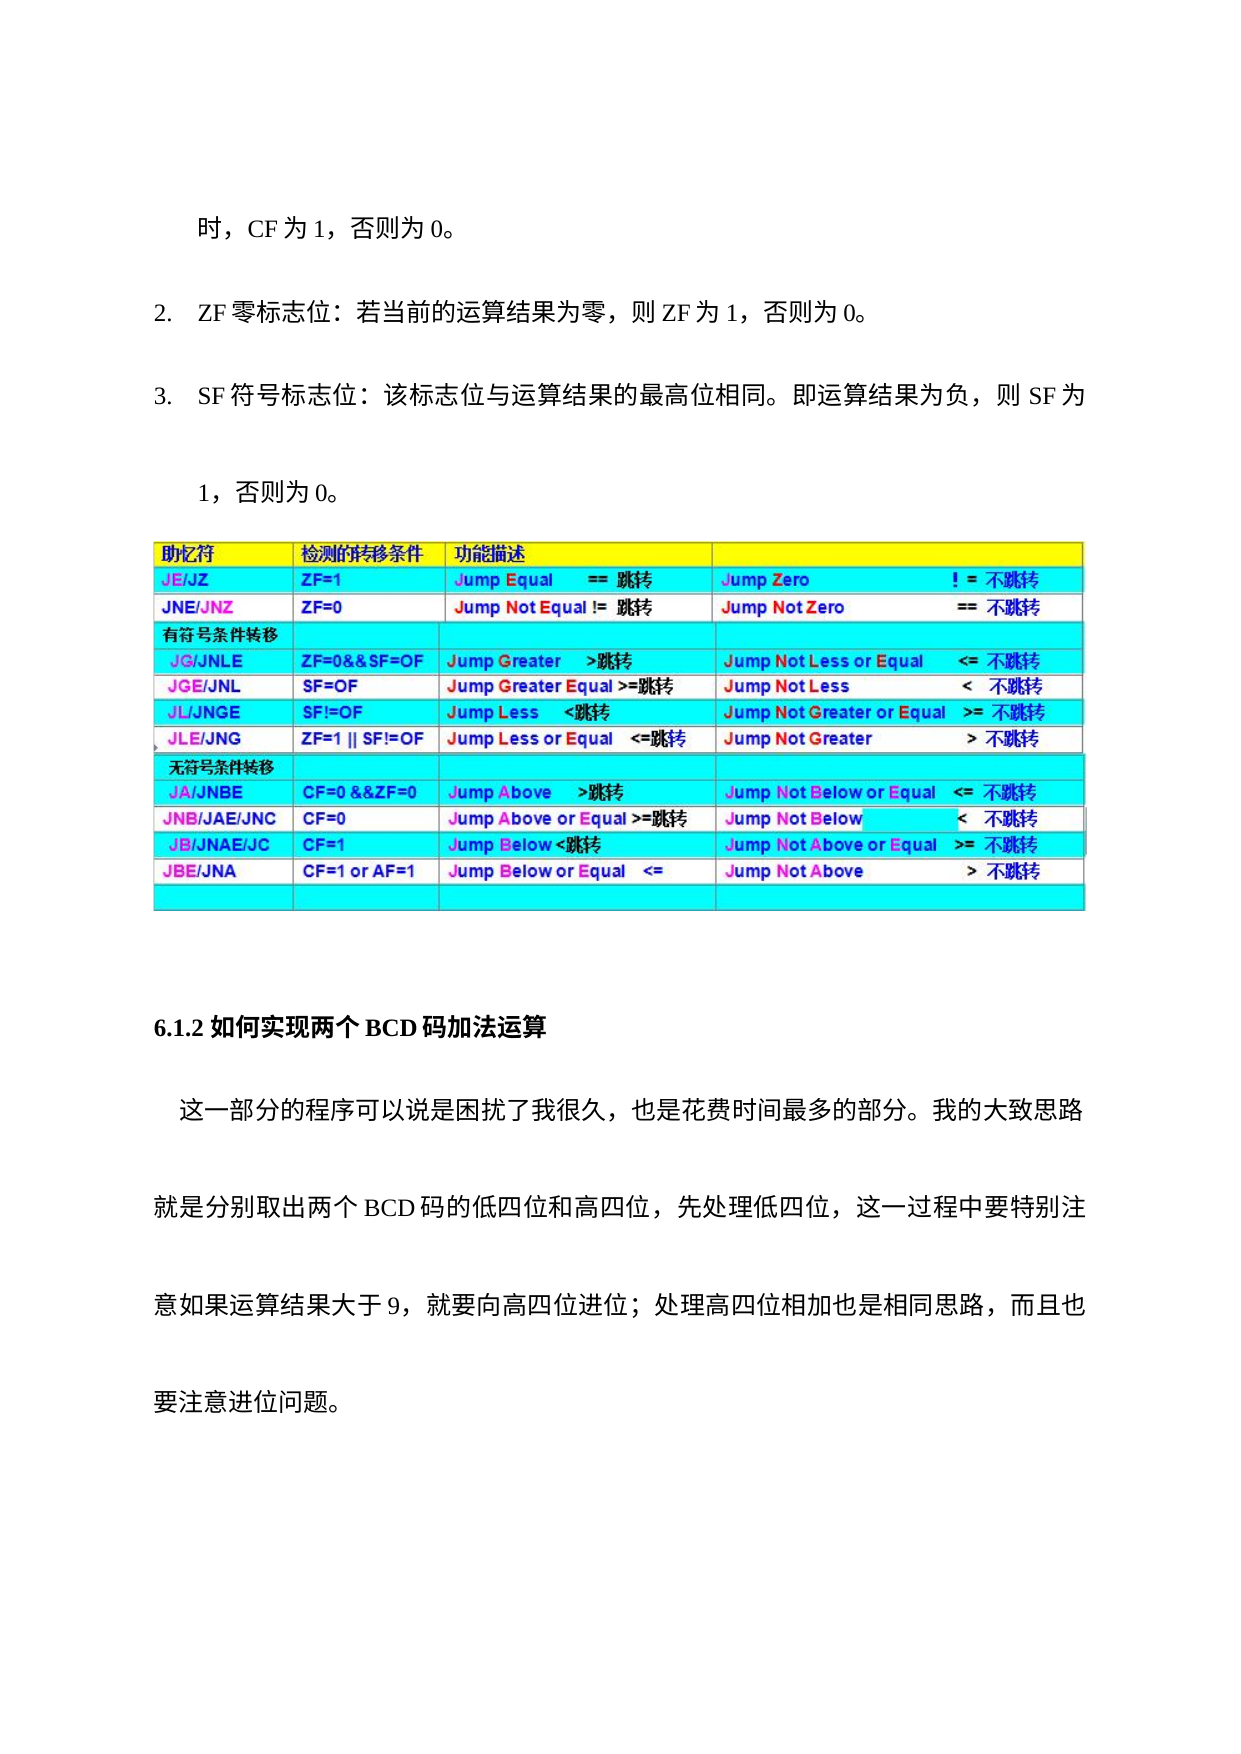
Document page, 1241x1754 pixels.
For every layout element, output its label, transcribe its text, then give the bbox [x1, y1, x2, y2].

picture [153, 541, 1087, 911]
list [153, 194, 1087, 259]
text 这一部分的程序可以说是困扰了我很久，也是花费时间最多的部分。我的大致思路就是分别取出两个BCD码的低四位和高四位，先处理低四位，这一过程中要特别注意如果运算结果大于9，就要向高四位进位；处理高四位相加也是相同思路，而且也要注意进位问题。 [153, 1076, 1087, 1433]
list SF符号标志位：该标志位与运算结果的最高位相同。即运算结果为负，则SF为1，否则为0。 [153, 361, 1087, 523]
list ZF零标志位：若当前的运算结果为零，则ZF为1，否则为0。 [153, 278, 1087, 343]
subtitle 6.1.2 如何实现两个BCD码加法运算 [153, 993, 1087, 1058]
